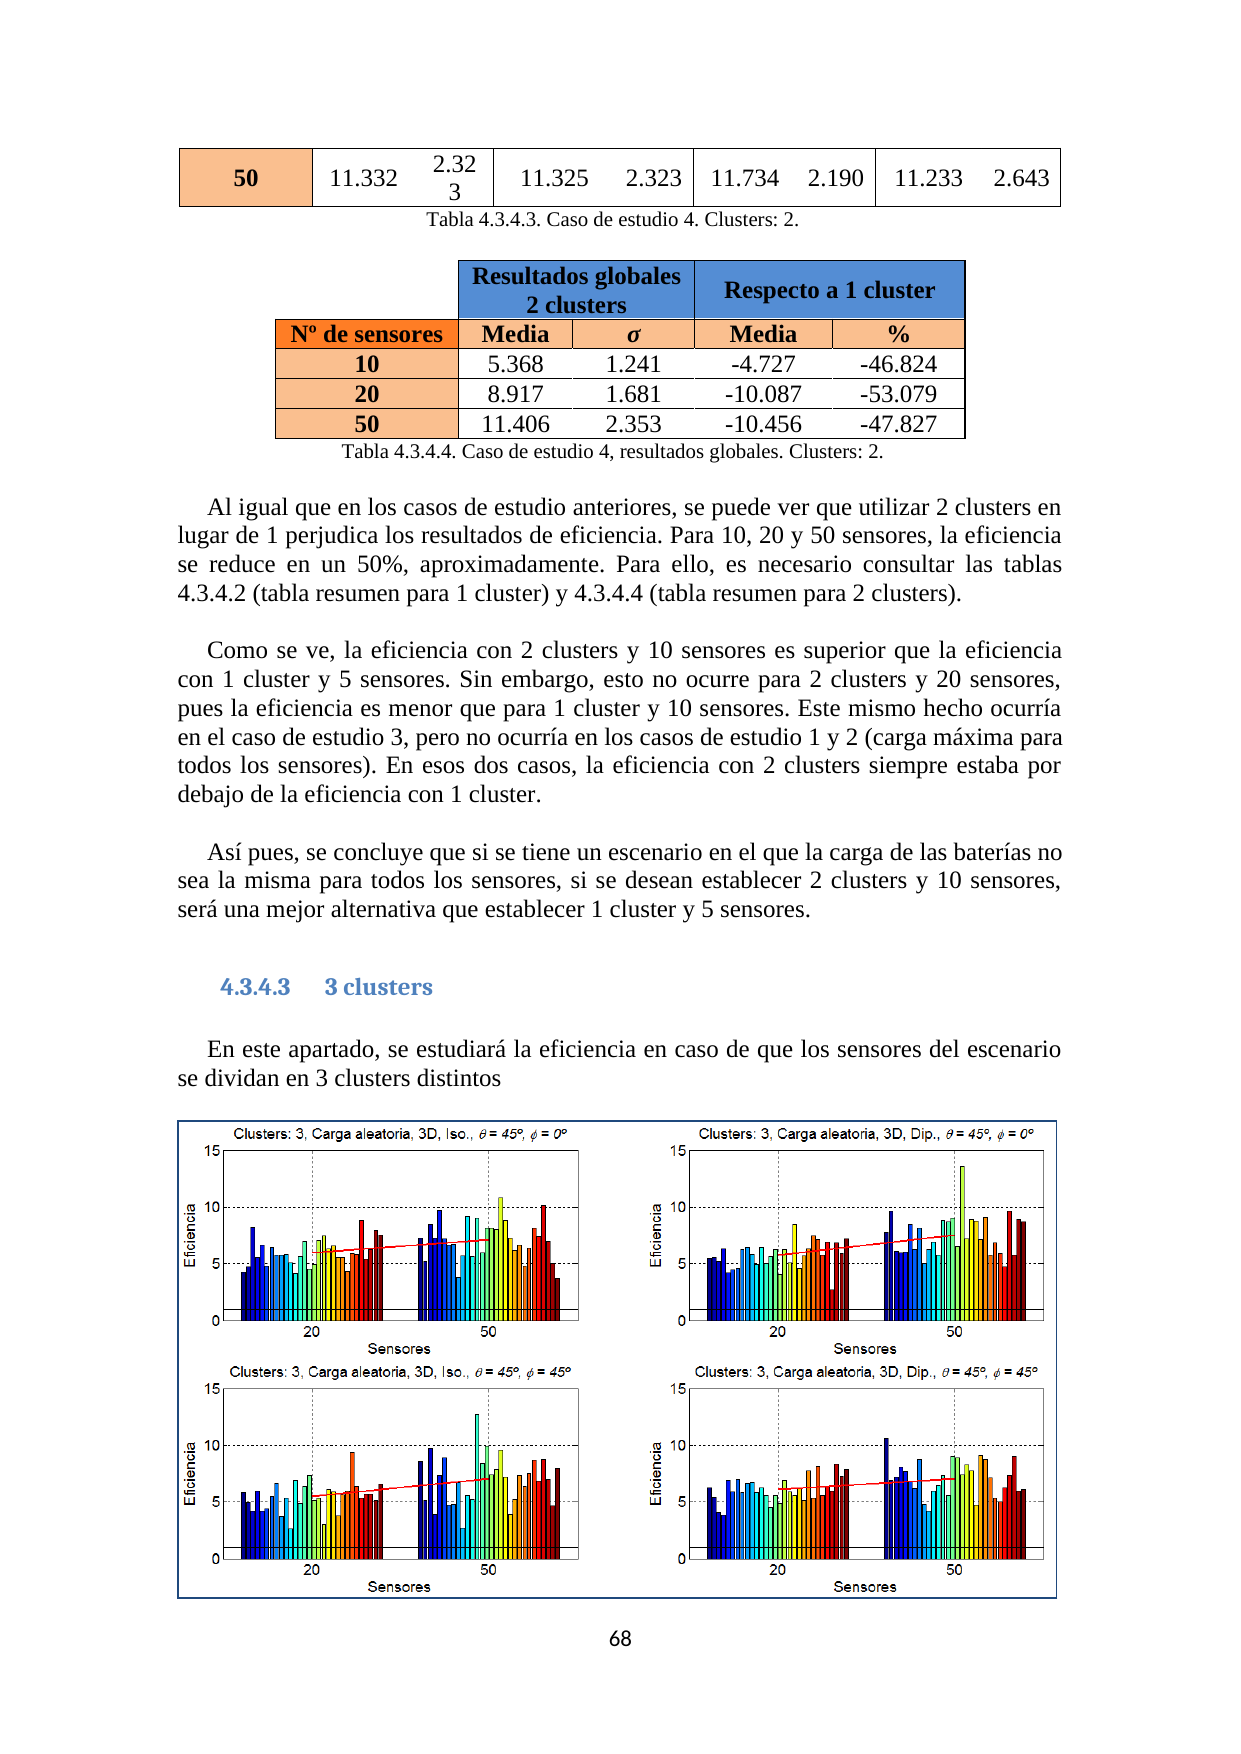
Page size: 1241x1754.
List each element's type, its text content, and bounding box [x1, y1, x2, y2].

table_cell 20 [276, 379, 458, 408]
table_cell 5.368 [459, 349, 572, 378]
table_cell 11.734 [694, 149, 796, 206]
table_cell 8.917 [459, 379, 572, 408]
table_cell σ [573, 320, 694, 348]
table_cell 2.643 [982, 149, 1060, 206]
table_cell 50 [276, 409, 458, 438]
table_cell -10.456 [695, 409, 832, 438]
table_cell 2.353 [573, 409, 694, 438]
table_cell -4.727 [695, 349, 832, 378]
table_cell 11.406 [459, 409, 572, 438]
table_header Respecto a 1 cluster [695, 261, 964, 318]
text Como se ve, la eficiencia con 2 clusters y 10 sensores es superior que la eficiencia con 1 cluster y 5 sensores. Sin embargo, esto no ocurre para 2 clusters y 20 sensores, pues la eficiencia es menor que para 1 cluster y 10 sensores. Este mismo hecho ocurría en el caso de estudio 3, pero no ocurría en los casos de estudio 1 y 2 (carga máxima para todos los sensores). En esos dos casos, la eficiencia con 2 clusters siempre estaba por debajo de la eficiencia con 1 cluster. [177, 635, 1063, 808]
table_cell 11.325 [494, 149, 614, 206]
table_cell % [833, 320, 964, 348]
text Al igual que en los casos de estudio anteriores, se puede ver que utilizar 2 clusters en lugar de 1 perjudica los resultados de eficiencia. Para 10, 20 y 50 sensores, la eficiencia se reduce en un 50%, aproximadamente. Para ello, es necesario consultar las tablas 4.3.4.2 (tabla resumen para 1 cluster) y 4.3.4.4 (tabla resumen para 2 clusters). [177, 492, 1063, 607]
table_cell 1.241 [573, 349, 694, 378]
table_cell Media [459, 320, 572, 348]
table_cell 10 [276, 349, 458, 378]
text Tabla 4.3.4.4. Caso de estudio 4, resultados globales. Clusters: 2. [0, 439, 1226, 463]
table_header Resultados globales 2 clusters [459, 261, 694, 318]
subtitle 3 clusters [220, 972, 1063, 1001]
table_cell Nº de sensores [276, 320, 458, 348]
table_cell 1.681 [573, 379, 694, 408]
text Tabla 4.3.4.3. Caso de estudio 4. Clusters: 2. [0, 207, 1226, 231]
table_cell Media [695, 320, 832, 348]
table_cell -47.827 [833, 409, 964, 438]
table_cell 50 [180, 149, 312, 206]
table_cell 11.233 [876, 149, 981, 206]
table_cell 2.323 [615, 149, 693, 206]
table_cell 2.190 [797, 149, 875, 206]
table_cell 11.332 [313, 149, 415, 206]
table_cell -10.087 [695, 379, 832, 408]
text En este apartado, se estudiará la eficiencia en caso de que los sensores del escenario se dividan en 3 clusters distintos [177, 1034, 1063, 1092]
table_cell 2.323 [416, 149, 493, 206]
picture [179, 1122, 1056, 1597]
table_cell -53.079 [833, 379, 964, 408]
table_cell -46.824 [833, 349, 964, 378]
text Así pues, se concluye que si se tiene un escenario en el que la carga de las baterías no sea la misma para todos los sensores, si se desean establecer 2 clusters y 10 sensores, será una mejor alternativa que establecer 1 cluster y 5 sensores. [177, 837, 1063, 923]
